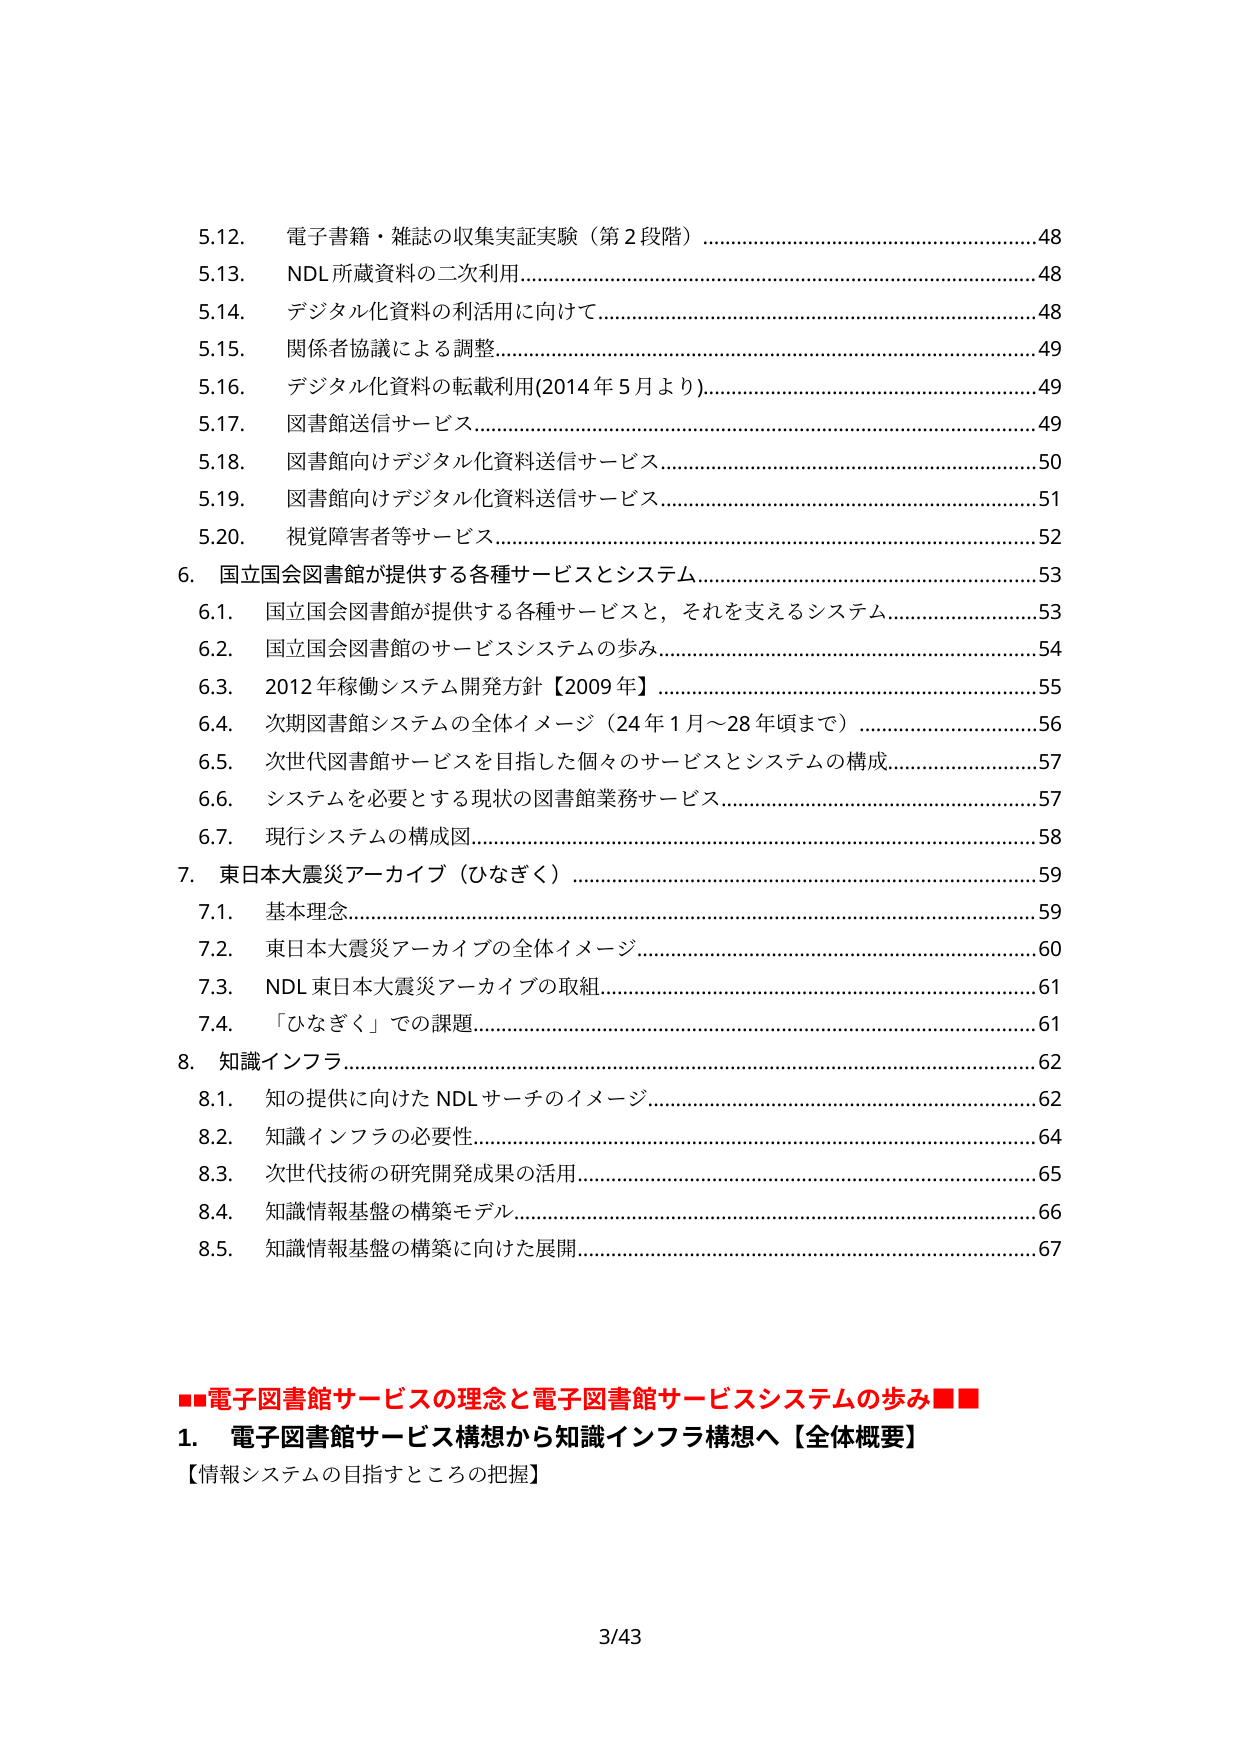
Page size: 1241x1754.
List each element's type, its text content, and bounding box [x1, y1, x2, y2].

subtitle ■■電子図書館サービスの理念と電子図書館サービスシステムの歩み■■ [177, 1379, 1063, 1417]
subtitle 電子図書館サービス構想から知識インフラ構想へ【全体概要】 [177, 1417, 1063, 1454]
text 【情報システムの目指すところの把握】 [177, 1454, 1063, 1492]
